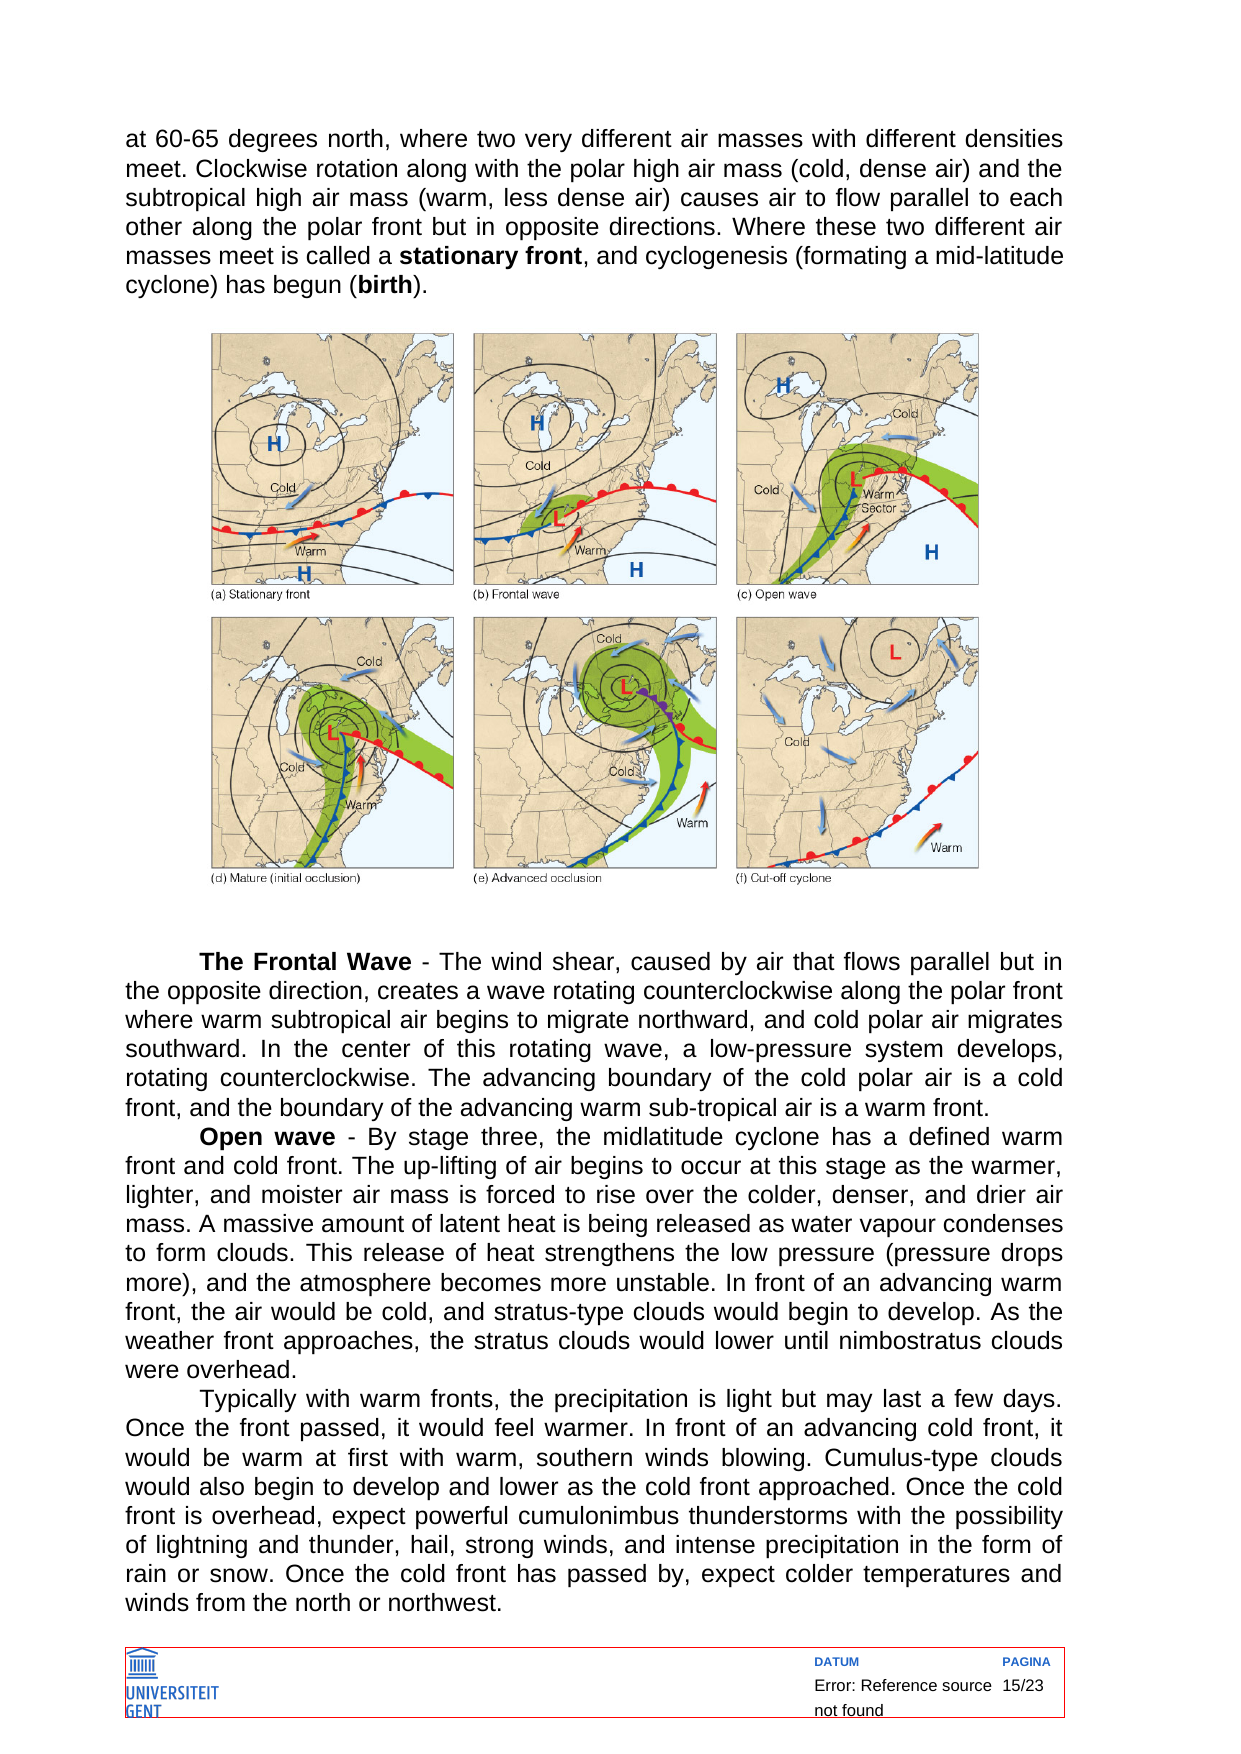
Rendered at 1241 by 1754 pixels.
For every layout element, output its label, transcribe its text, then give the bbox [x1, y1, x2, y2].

text Typically with warm fronts, the precipitation is light but may last a few days. Once the front passed, it would feel warmer. In front of an advancing cold front, it would be warm at first with warm, southern winds blowing. Cumulus-type clouds would also begin to develop and lower as the cold front approached. Once the cold front is overhead, expect powerful cumulonimbus thunderstorms with the possibility of lightning and thunder, hail, strong winds, and intense precipitation in the form of rain or snow. Once the cold front has passed by, expect colder temperatures and winds from the north or northwest. [125, 1384, 1065, 1617]
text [125, 124, 1065, 299]
picture [207, 328, 983, 888]
picture [95, 1623, 252, 1749]
text Open wave - By stage three, the midlatitude cyclone has a defined warm front and cold front. The up-lifting of air begins to occur at this stage as the warmer, lighter, and moister air mass is forced to rise over the colder, denser, and drier air mass. A massive amount of latent heat is being released as water vapour condenses to form clouds. This release of heat strengthens the low pressure (pressure drops more), and the atmosphere becomes more unstable. In front of an advancing warm front, the air would be cold, and stratus-type clouds would begin to develop. As the weather front approaches, the stratus clouds would lower until nimbostratus clouds were overhead. [125, 1121, 1065, 1384]
text The Frontal Wave - The wind shear, caused by air that flows parallel but in the opposite direction, creates a wave rotating counterclockwise along the polar front where warm subtropical air begins to migrate northward, and cold polar air migrates southward. In the center of this rotating wave, a low-pressure system develops, rotating counterclockwise. The advancing boundary of the cold polar air is a cold front, and the boundary of the advancing warm sub-tropical air is a warm front. [125, 946, 1065, 1121]
